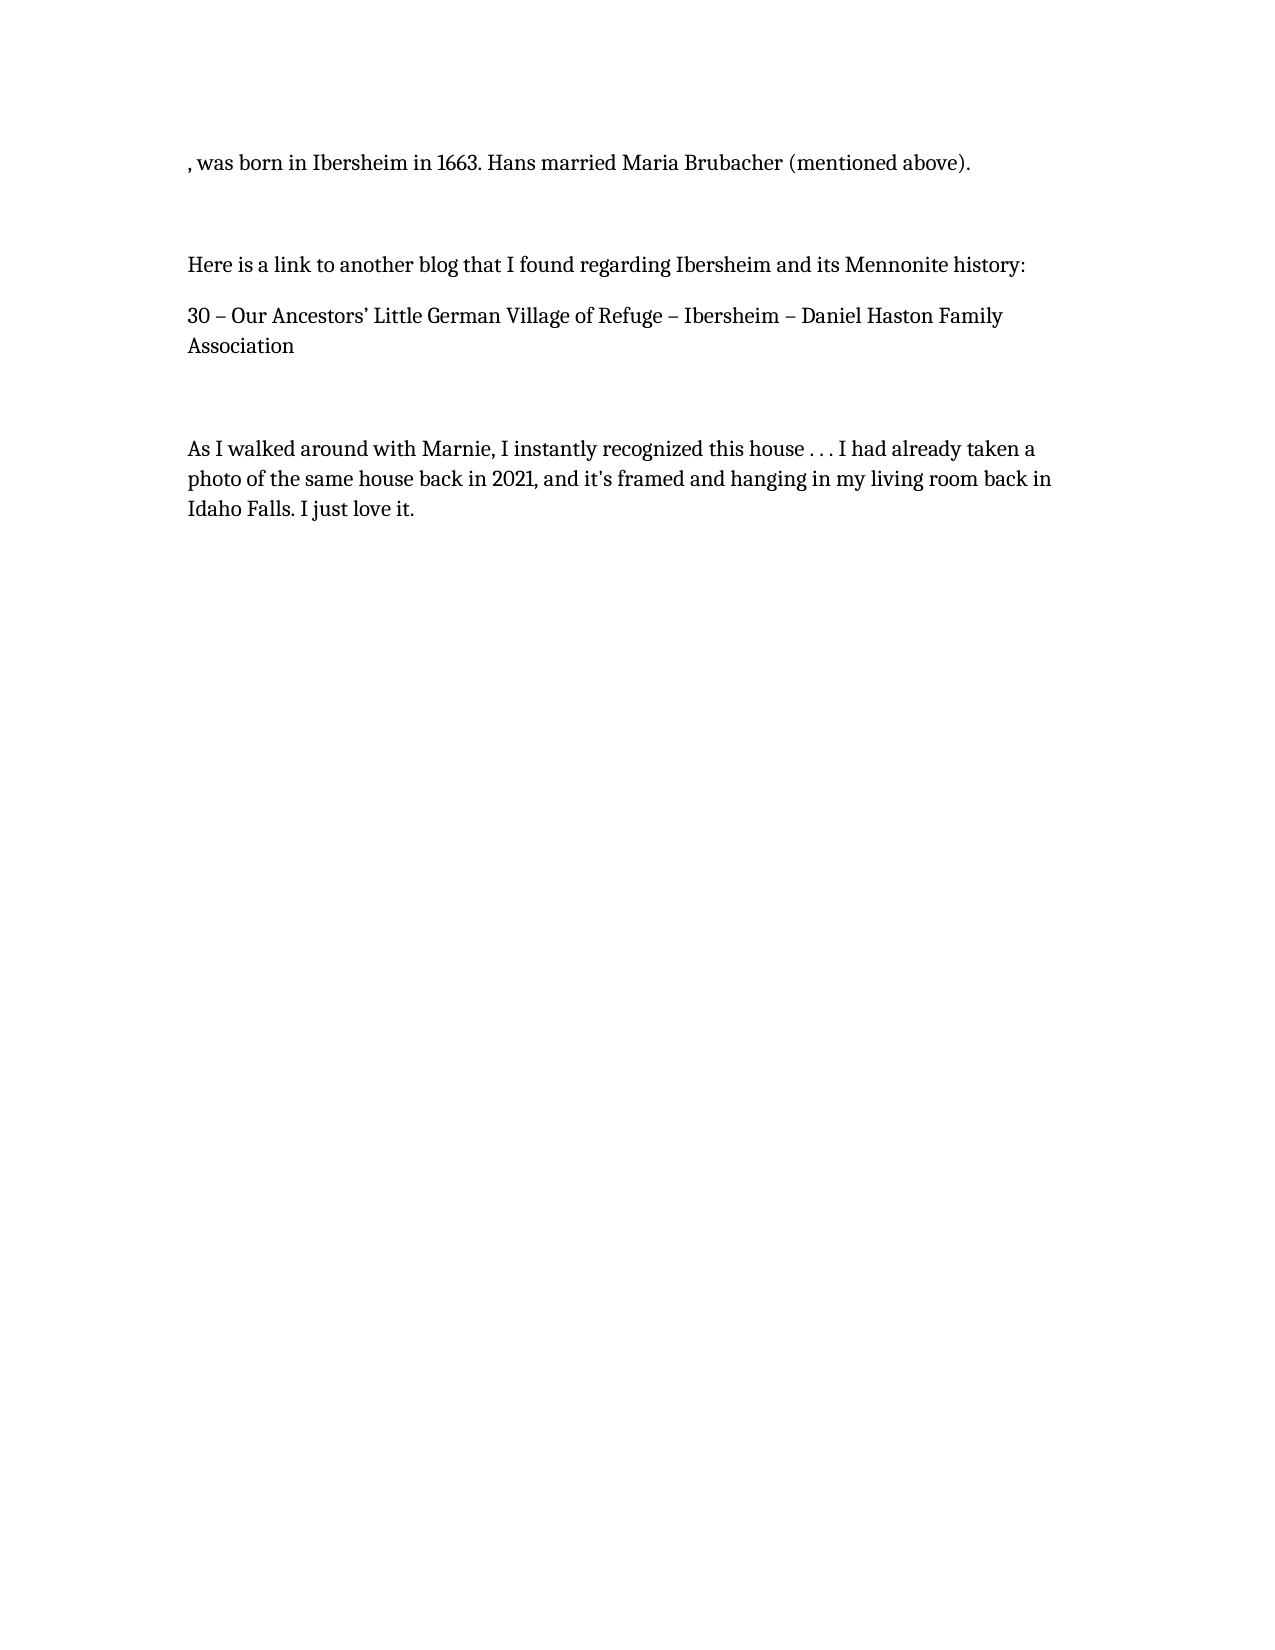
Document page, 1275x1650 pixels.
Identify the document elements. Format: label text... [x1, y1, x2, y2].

text 30 – Our Ancestors’ Little German Village of Refuge – Ibersheim – Daniel Haston Family Association [187, 303, 1087, 360]
text As I walked around with Marnie, I instantly recognized this house . . . I had already taken a photo of the same house back in 2021, and it's framed and hanging in my living room back in Idaho Falls. I just love it. [187, 435, 1087, 522]
text Here is a link to another blog that I found regarding Ibersheim and its Mennonite history: [187, 252, 1087, 278]
text , was born in Ibersheim in 1663. Hans married Maria Brubacher (mentioned above). [187, 150, 1087, 176]
